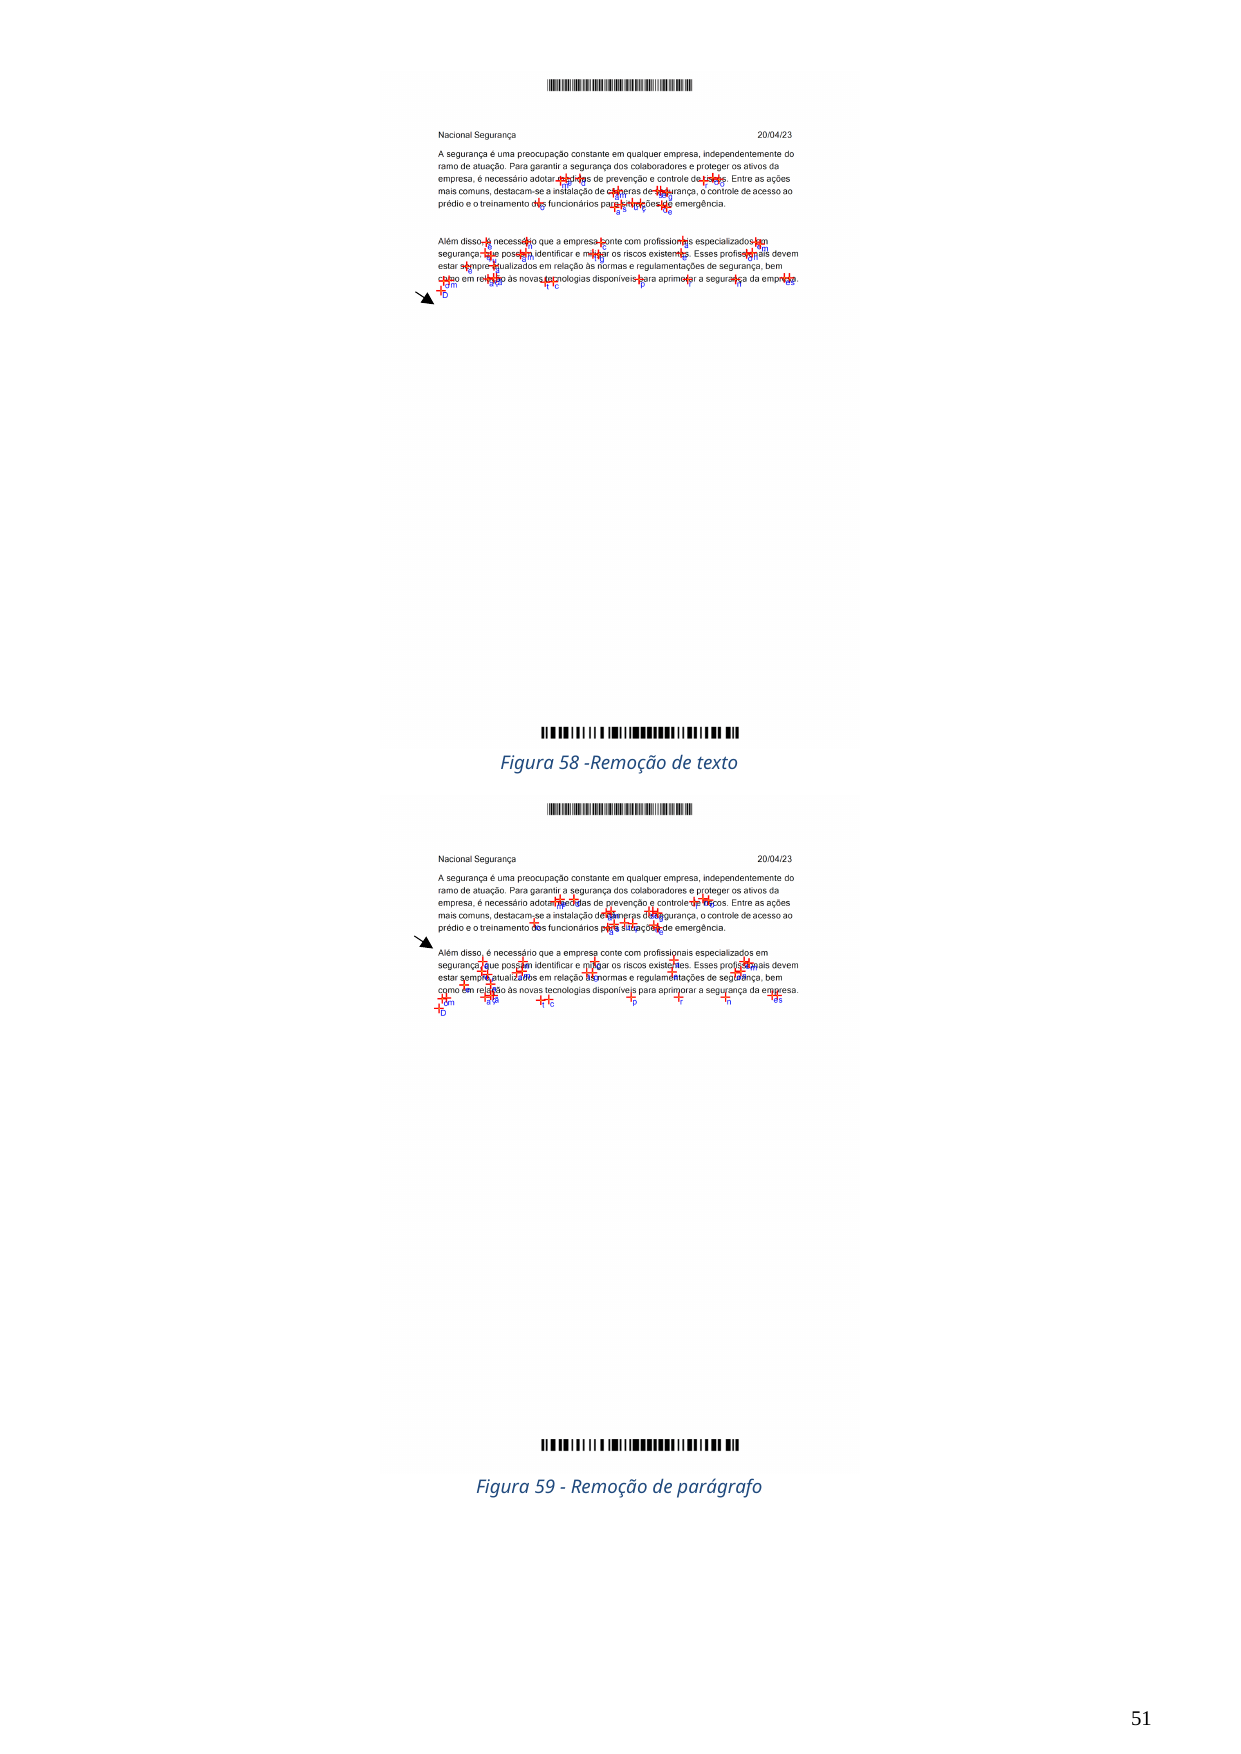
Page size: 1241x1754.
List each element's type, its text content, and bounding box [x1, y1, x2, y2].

text Figura 59 - Remoção de parágrafo [89, 1473, 1152, 1499]
picture [380, 795, 860, 1474]
text Figura 58 -Remoção de texto [89, 749, 1152, 774]
picture [380, 71, 860, 749]
